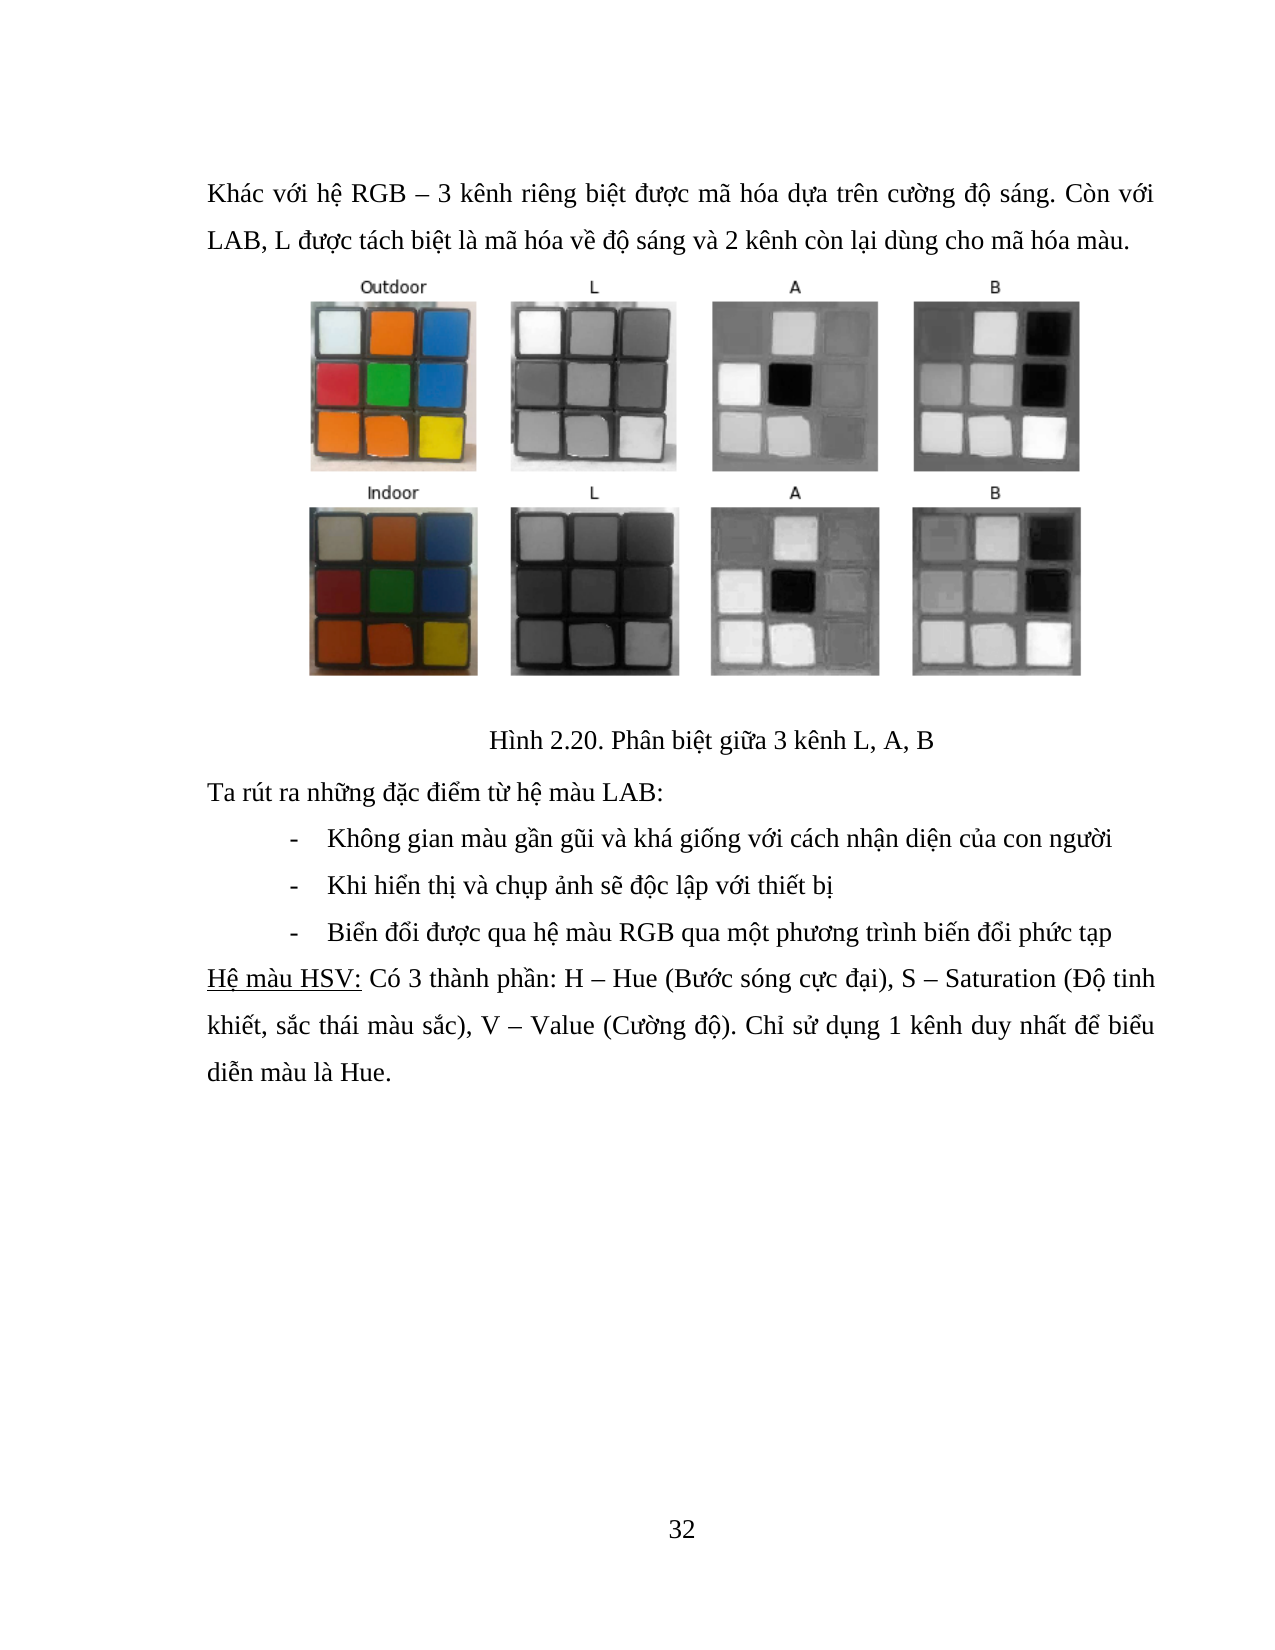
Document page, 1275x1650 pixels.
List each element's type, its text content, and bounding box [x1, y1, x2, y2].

text Hệ màu HSV: Có 3 thành phần: H – Hue (Bước sóng cực đại), S – Saturation (Độ tinh khiết, sắc thái màu sắc), V – Value (Cường độ). Chỉ sử dụng 1 kênh duy nhất để biểu diễn màu là Hue. [207, 963, 1157, 1087]
list Biển đổi được qua hệ màu RGB qua một phương trình biến đổi phức tạp [289, 916, 1157, 947]
text Ta rút ra những đặc điểm từ hệ màu LAB: [207, 776, 1157, 807]
list Không gian màu gần gũi và khá giống với cách nhận diện của con người [289, 823, 1157, 854]
list Khi hiển thị và chụp ảnh sẽ độc lập với thiết bị [289, 869, 1157, 900]
picture [265, 270, 1099, 709]
text Khác với hệ RGB – 3 kênh riêng biệt được mã hóa dựa trên cường độ sáng. Còn với LAB, L được tách biệt là mã hóa về độ sáng và 2 kênh còn lại dùng cho mã hóa màu. [207, 177, 1157, 255]
